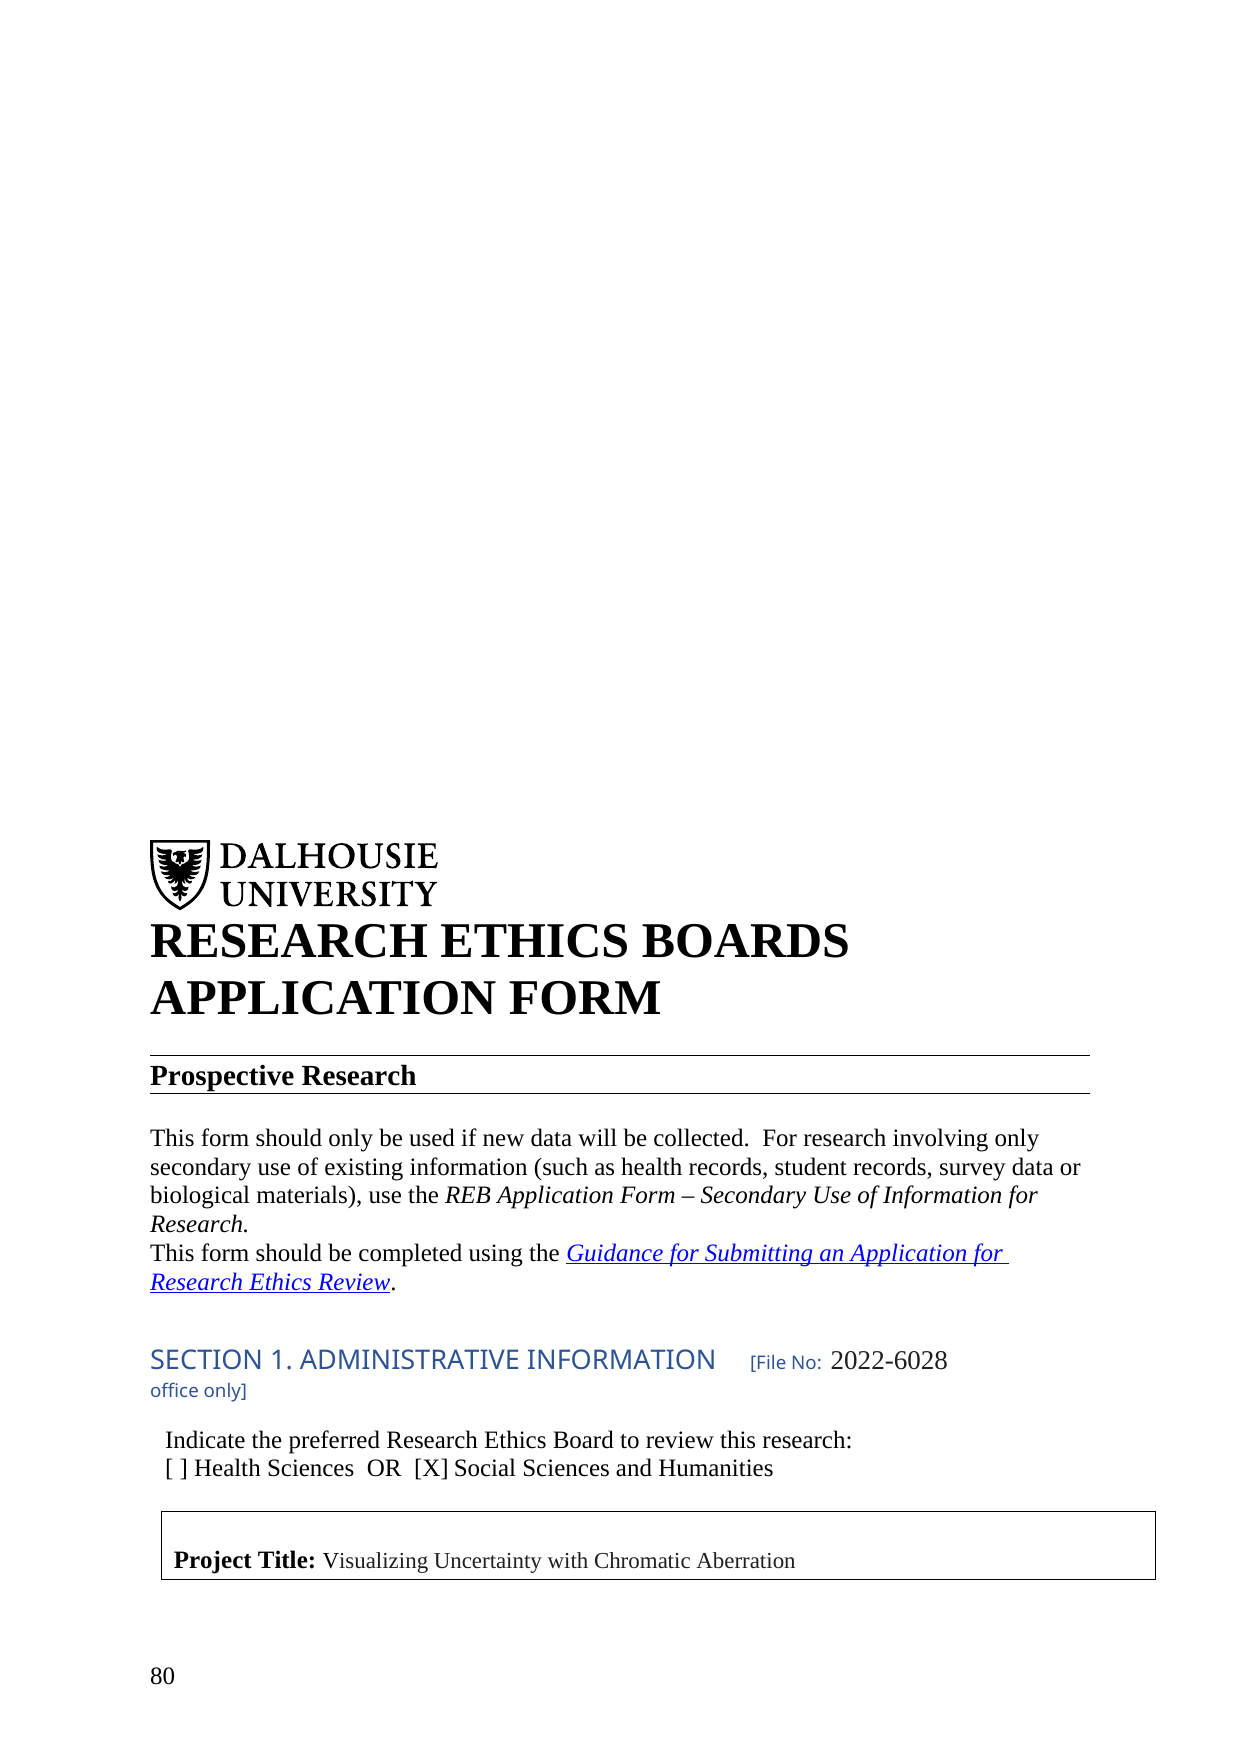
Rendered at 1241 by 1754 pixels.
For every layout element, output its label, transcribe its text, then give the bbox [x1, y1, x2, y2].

subtitle RESEARCH ETHICS BOARDS [150, 910, 1090, 968]
subtitle SECTION 1. ADMINISTRATIVE INFORMATION [File No: 2022-6028 office only] [150, 1341, 1090, 1403]
text This form should be completed using the Guidance for Submitting an Application for Research Ethics Review. [150, 1238, 1090, 1296]
text This form should only be used if new data will be collected. For research involving only secondary use of existing information (such as health records, student records, survey data or biological materials), use the REB Application Form – Secondary Use of Information for Research. [150, 1123, 1090, 1238]
table_header Indicate the preferred Research Ethics Board to review this research: [ ] Health Sciences OR [X] Social Sciences and Humanities [161, 1425, 1090, 1482]
subtitle APPLICATION FORM [150, 968, 1090, 1025]
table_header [162, 1512, 1155, 1578]
text Prospective Research [150, 1056, 1090, 1093]
